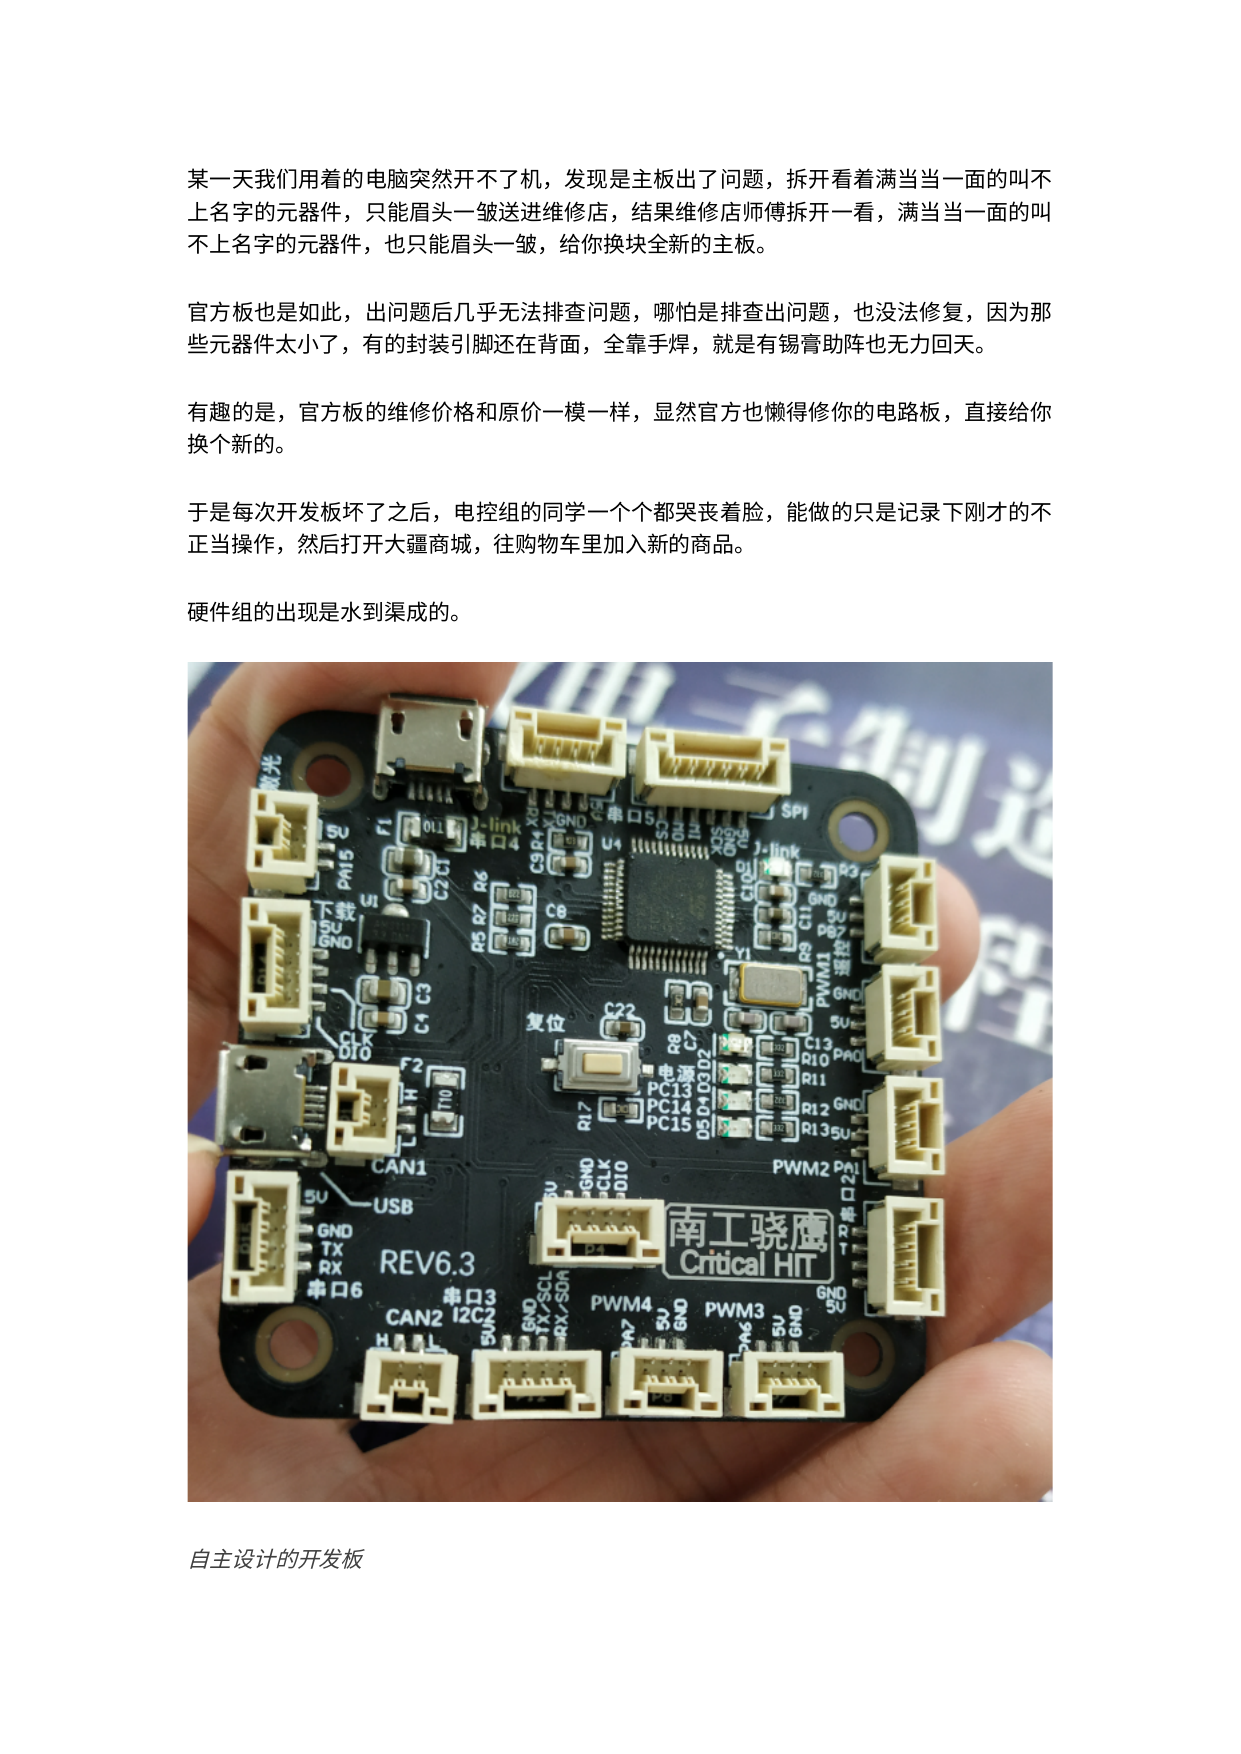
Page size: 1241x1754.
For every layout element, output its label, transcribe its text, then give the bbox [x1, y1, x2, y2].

text 硬件组的出现是水到渠成的。 [187, 594, 1053, 627]
text 官方板也是如此，出问题后几乎无法排查问题，哪怕是排查出问题，也没法修复，因为那些元器件太小了，有的封装引脚还在背面，全靠手焊，就是有锡膏助阵也无力回天。 [187, 294, 1053, 359]
picture [187, 662, 1053, 1502]
text 某一天我们用着的电脑突然开不了机，发现是主板出了问题，拆开看着满当当一面的叫不上名字的元器件，只能眉头一皱送进维修店，结果维修店师傅拆开一看，满当当一面的叫不上名字的元器件，也只能眉头一皱，给你换块全新的主板。 [187, 162, 1053, 259]
text 有趣的是，官方板的维修价格和原价一模一样，显然官方也懒得修你的电路板，直接给你换个新的。 [187, 394, 1053, 459]
text 自主设计的开发板 [187, 1542, 1053, 1574]
text 于是每次开发板坏了之后，电控组的同学一个个都哭丧着脸，能做的只是记录下刚才的不正当操作，然后打开大疆商城，往购物车里加入新的商品。 [187, 494, 1053, 559]
